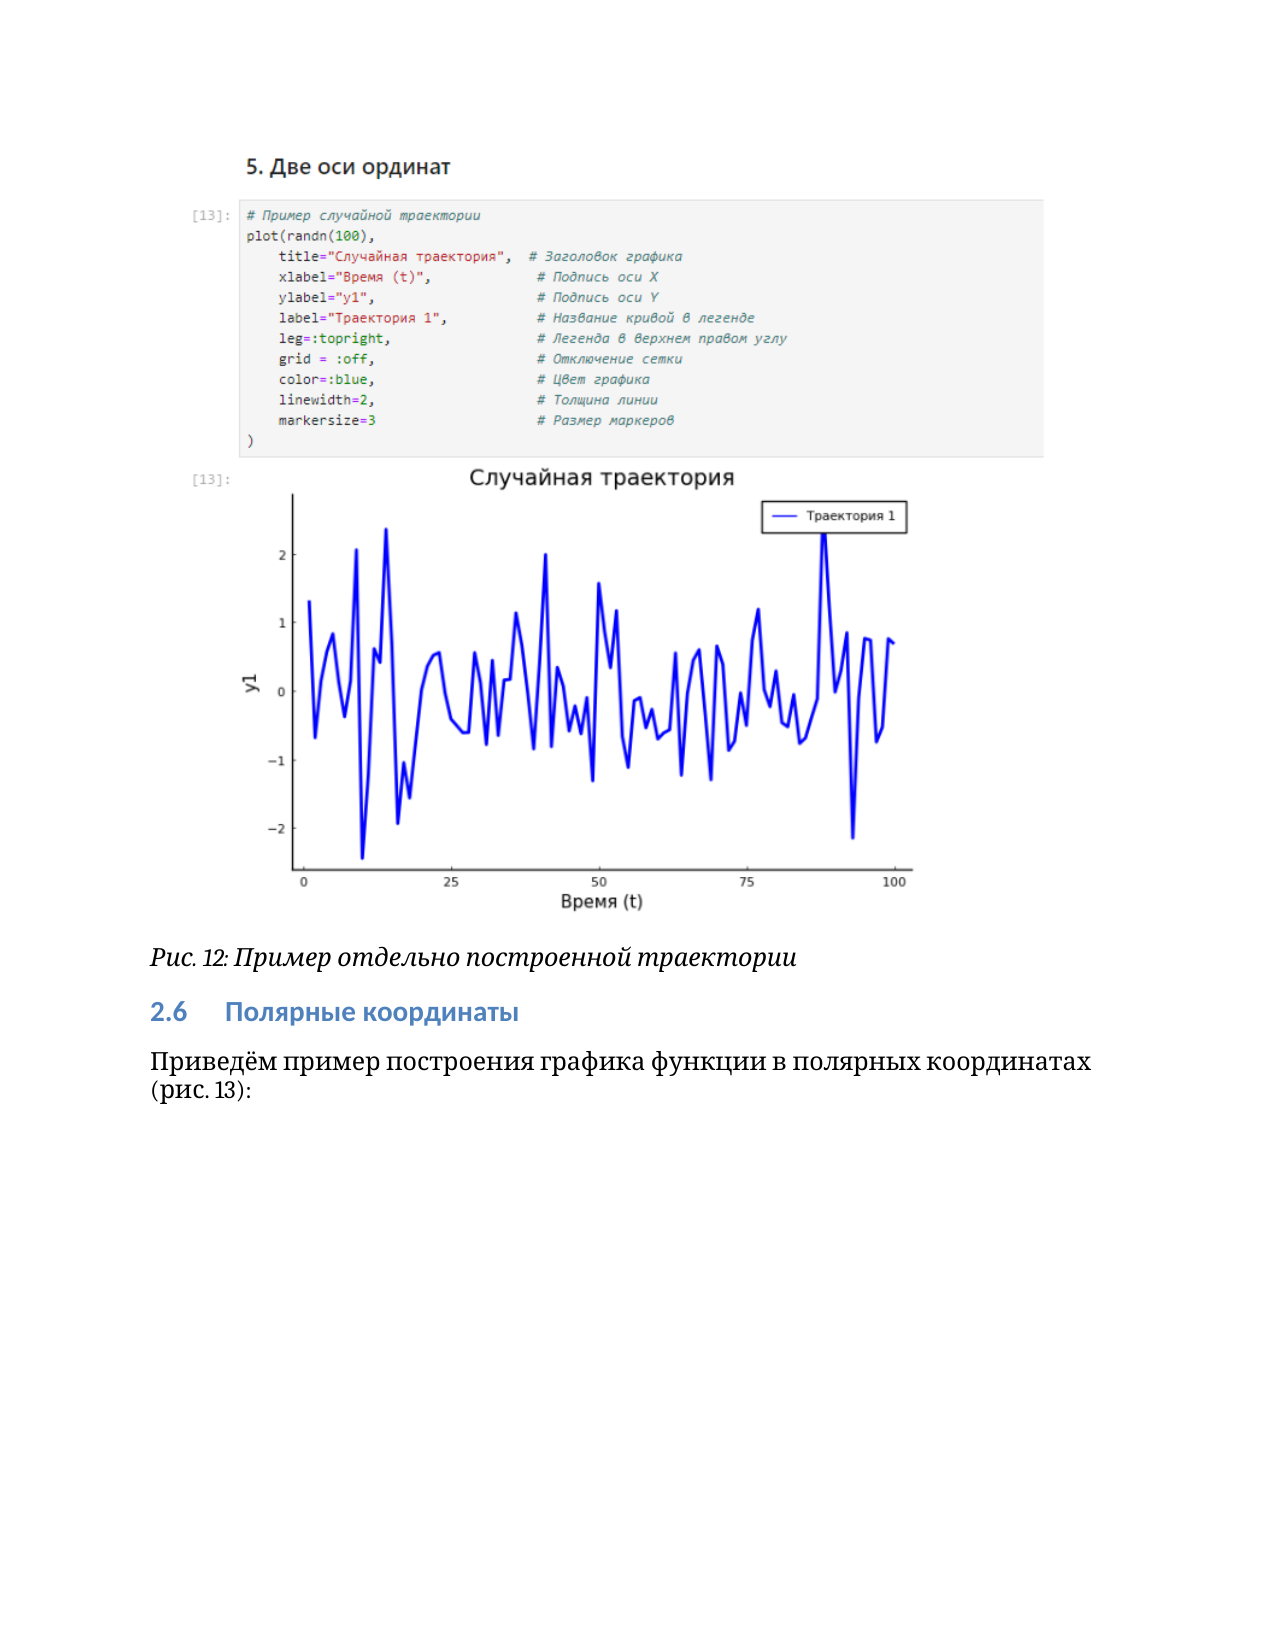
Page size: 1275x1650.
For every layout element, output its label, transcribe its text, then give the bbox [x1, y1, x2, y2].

subtitle 2.6 Полярные координаты [150, 993, 1125, 1029]
picture [168, 150, 1044, 923]
text Рис. 12: Пример отдельно построенной траектории [150, 943, 1125, 972]
text Приведём пример построения графика функции в полярных координатах (рис. 13): [150, 1047, 1125, 1105]
